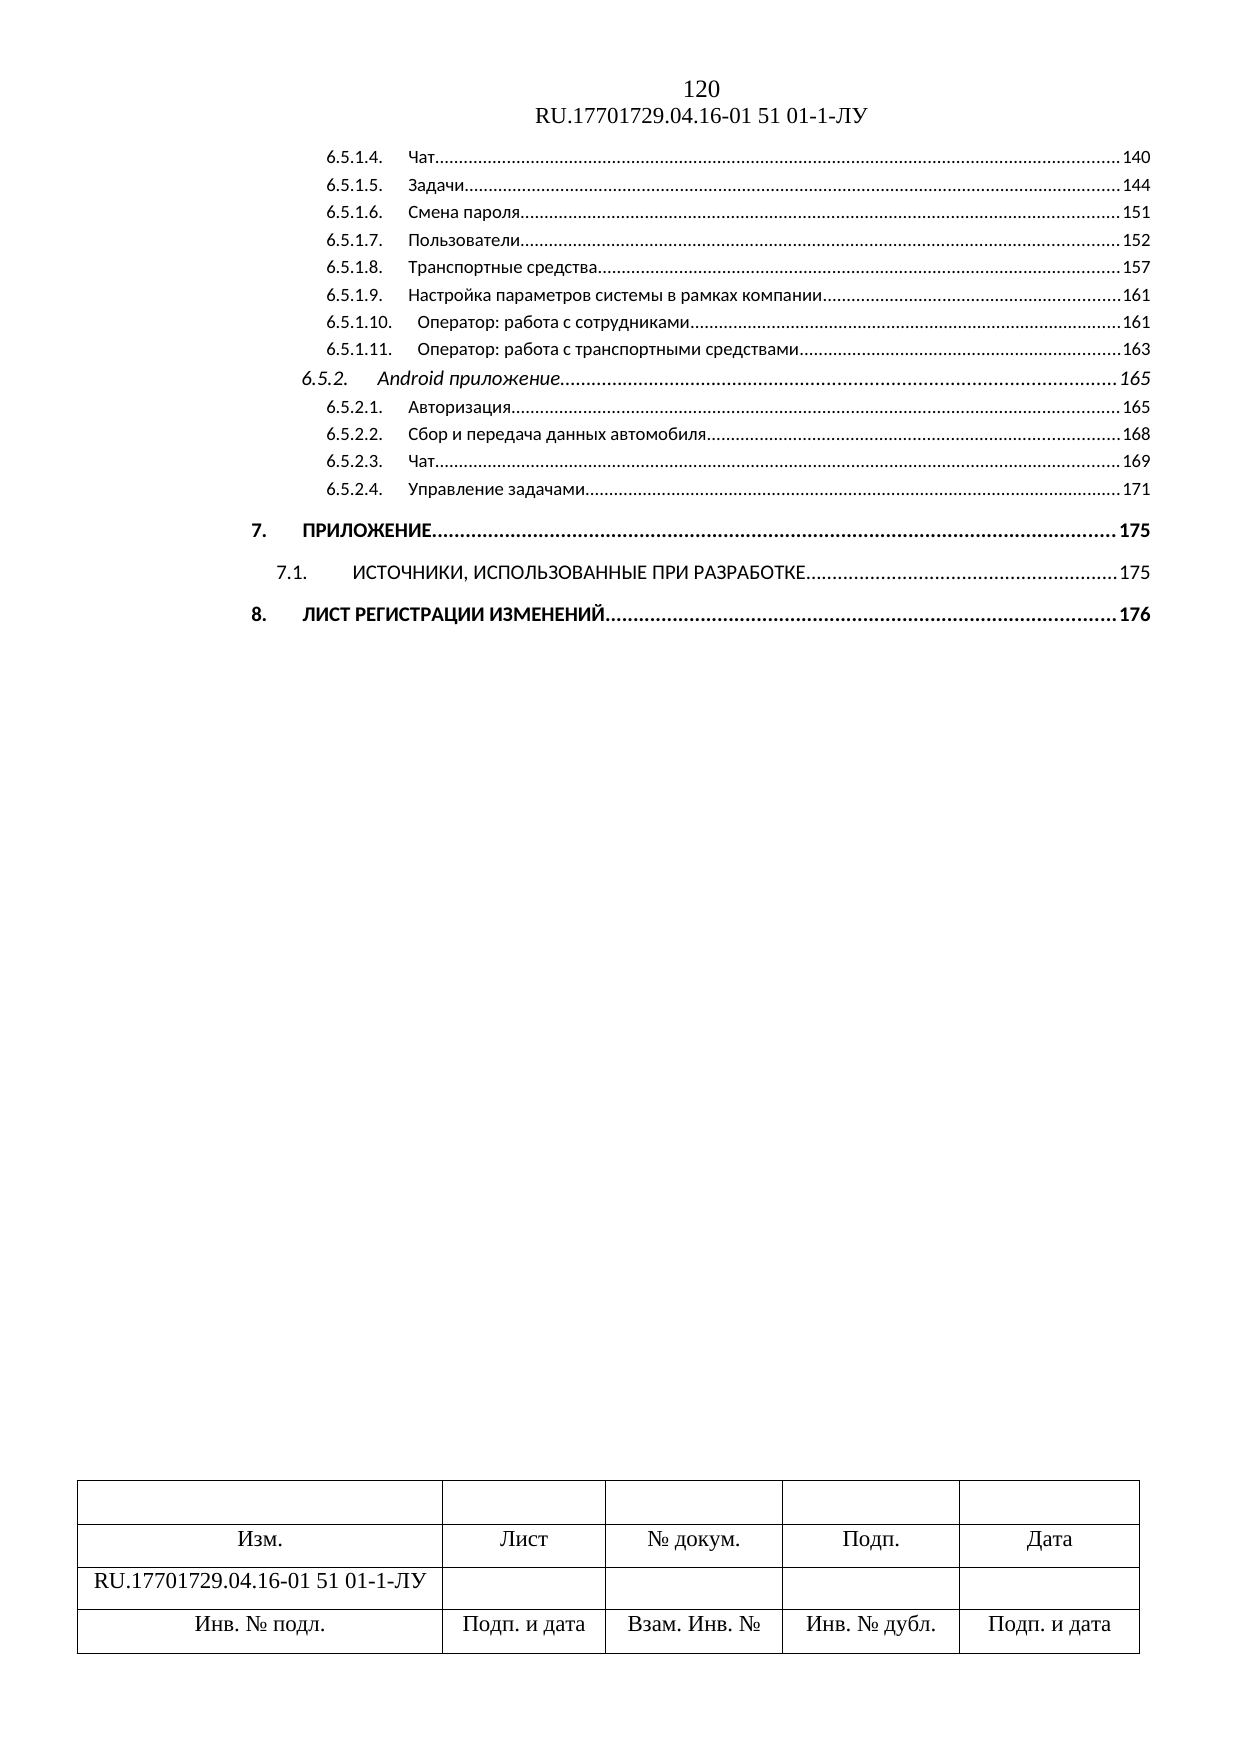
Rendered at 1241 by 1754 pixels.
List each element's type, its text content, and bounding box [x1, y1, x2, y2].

text 7. ПРИЛОЖЕНИЕ 175 [177, 517, 1152, 542]
text 6.5.1.8. Транспортные средства 157 [252, 255, 1152, 278]
text 6.5.2.1. Авторизация 165 [252, 395, 1152, 418]
text 6.5.1.9. Настройка параметров системы в рамках компании 161 [252, 283, 1152, 306]
text 6.5.2.3. Чат 169 [252, 449, 1152, 472]
text 6.5.2.2. Сбор и передача данных автомобиля 168 [252, 422, 1152, 445]
text 6.5.1.7. Пользователи 152 [252, 228, 1152, 251]
text 7.1. ИСТОЧНИКИ, ИСПОЛЬЗОВАННЫЕ ПРИ РАЗРАБОТКЕ 175 [202, 559, 1152, 585]
text 8. ЛИСТ РЕГИСТРАЦИИ ИЗМЕНЕНИЙ 176 [177, 602, 1152, 627]
text 6.5.1.5. Задачи 144 [252, 173, 1152, 196]
text 6.5.1.11. Оператор: работа с транспортными средствами 163 [252, 337, 1152, 360]
text 6.5.1.6. Смена пароля 151 [252, 201, 1152, 223]
text 6.5.1.4. Чат 140 [252, 146, 1152, 169]
text 6.5.2.4. Управление задачами 171 [252, 477, 1152, 500]
text 6.5.1.10. Оператор: работа с сотрудниками 161 [252, 310, 1152, 333]
text 6.5.2. Android приложение 165 [227, 365, 1152, 390]
